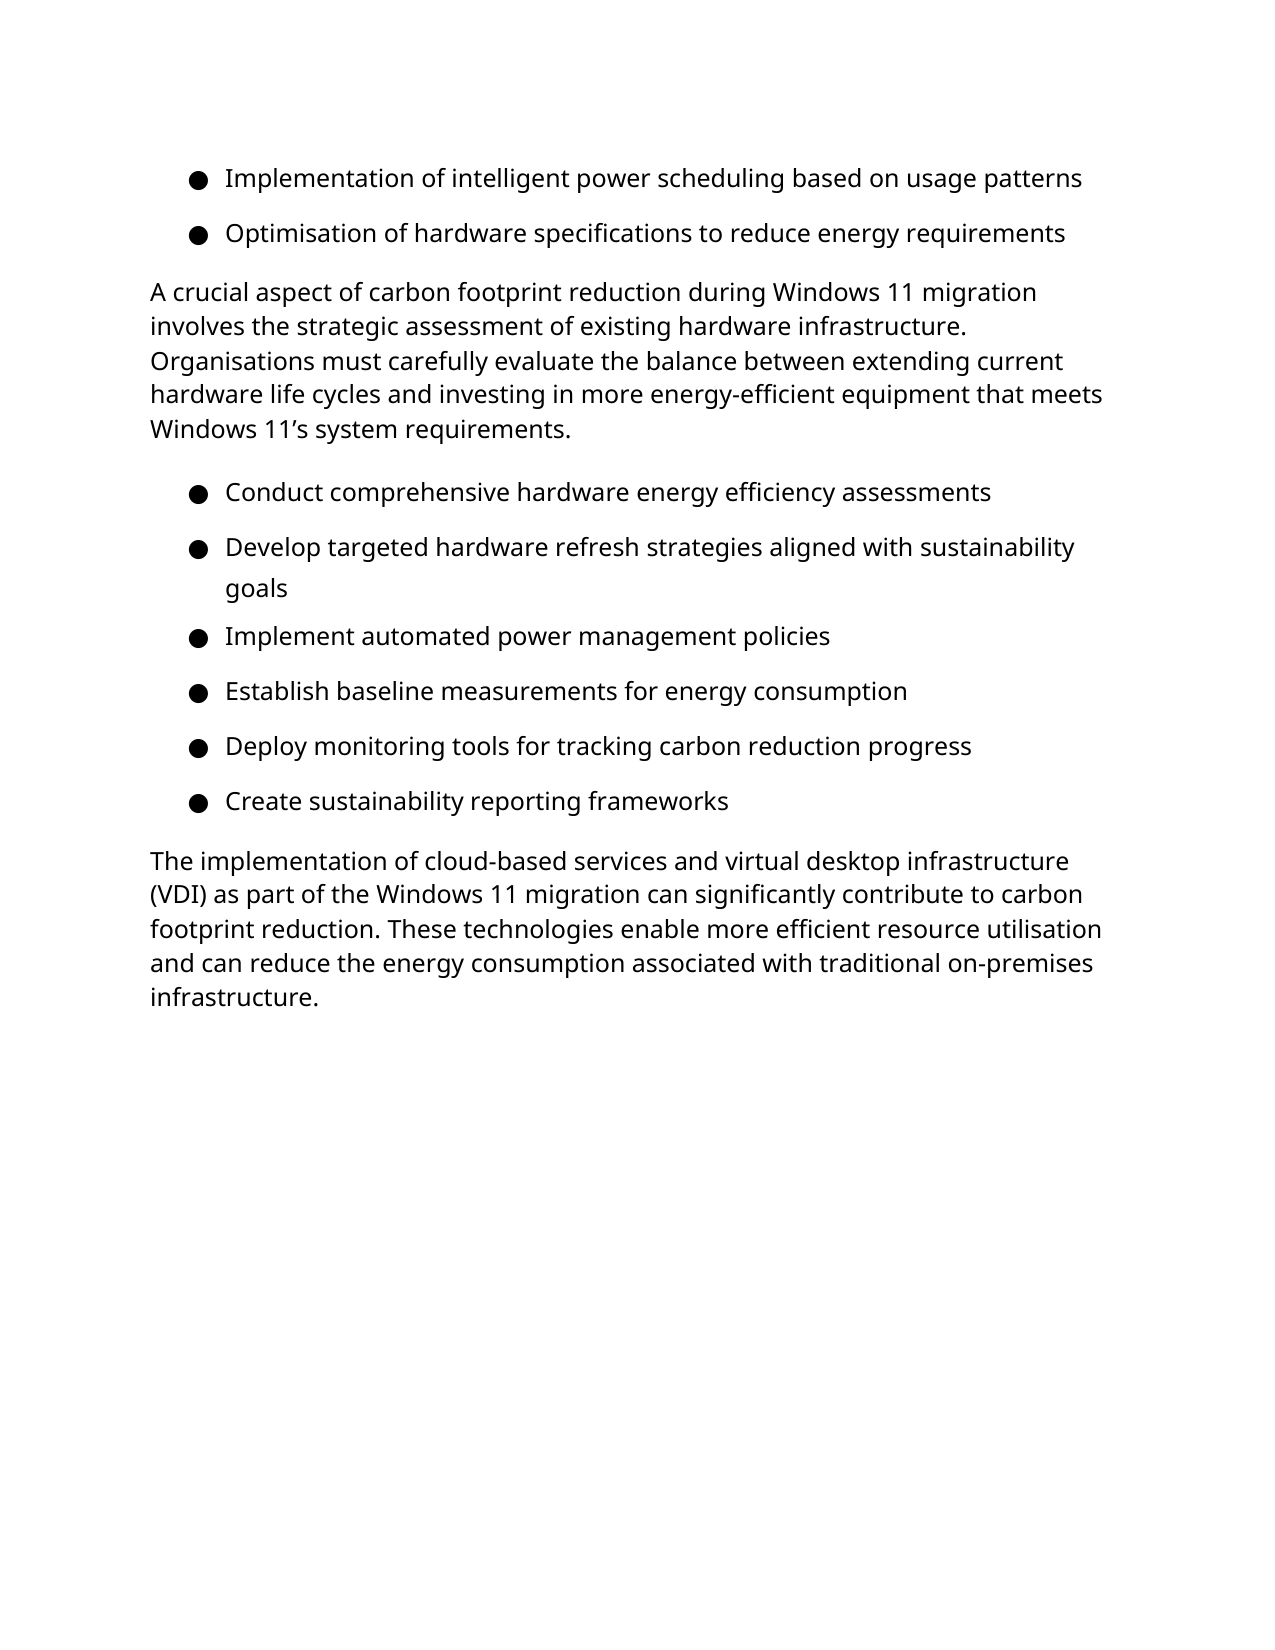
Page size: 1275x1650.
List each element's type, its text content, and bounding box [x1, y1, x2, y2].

list Create sustainability reporting frameworks [187, 773, 1125, 824]
list Develop targeted hardware refresh strategies aligned with sustainability goals [187, 519, 1125, 604]
list Optimisation of hardware specifications to reduce energy requirements [187, 205, 1125, 256]
text The implementation of cloud-based services and virtual desktop infrastructure (VDI) as part of the Windows 11 migration can significantly contribute to carbon footprint reduction. These technologies enable more efficient resource utilisation and can reduce the energy consumption associated with traditional on-premises infrastructure. [150, 843, 1125, 1013]
list Implementation of intelligent power scheduling based on usage patterns [187, 150, 1125, 201]
list Conduct comprehensive hardware energy efficiency assessments [187, 464, 1125, 515]
list Establish baseline measurements for energy consumption [187, 663, 1125, 714]
text A crucial aspect of carbon footprint reduction during Windows 11 migration involves the strategic assessment of existing hardware infrastructure. Organisations must carefully evaluate the balance between extending current hardware life cycles and investing in more energy-efficient equipment that meets Windows 11’s system requirements. [150, 275, 1125, 445]
list Implement automated power management policies [187, 608, 1125, 659]
list Deploy monitoring tools for tracking carbon reduction progress [187, 718, 1125, 769]
